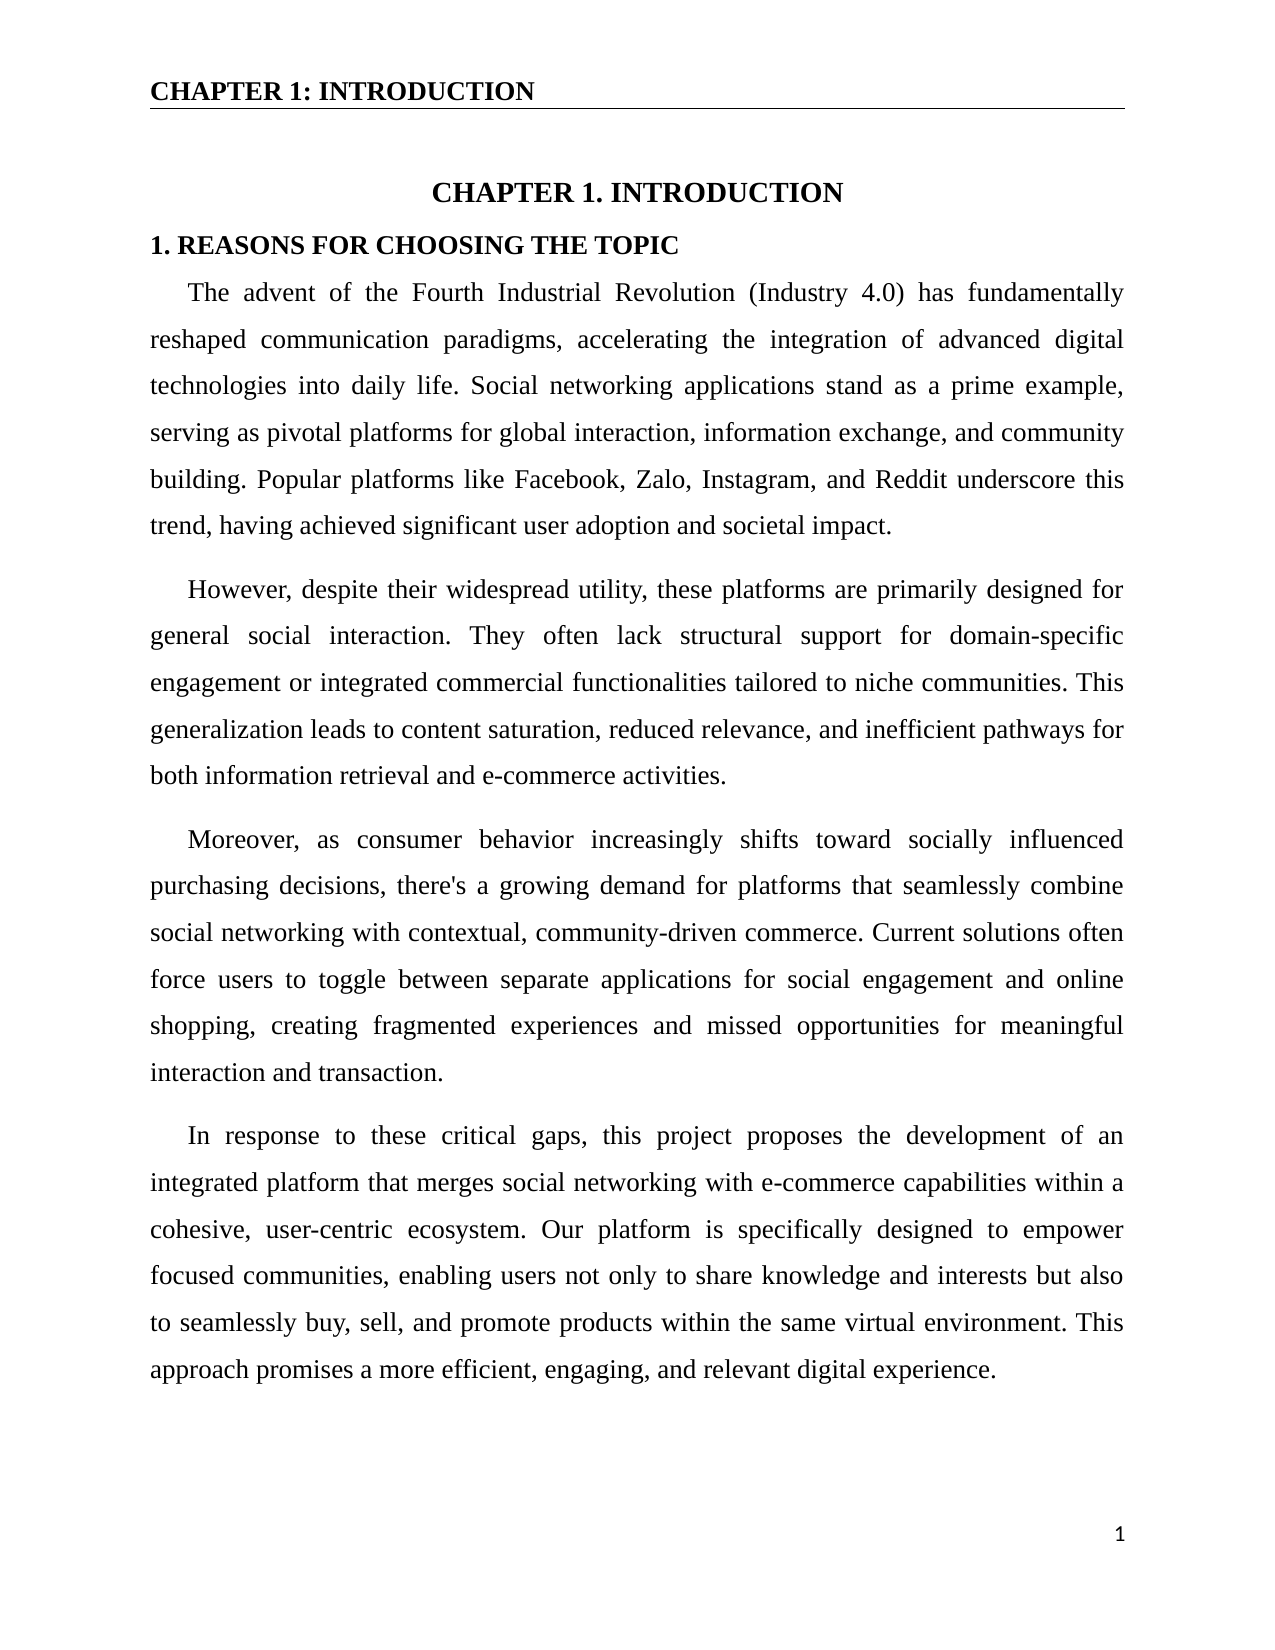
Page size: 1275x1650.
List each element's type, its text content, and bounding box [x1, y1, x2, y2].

text Moreover, as consumer behavior increasingly shifts toward socially influenced purchasing decisions, there's a growing demand for platforms that seamlessly combine social networking with contextual, community-driven commerce. Current solutions often force users to toggle between separate applications for social engagement and online shopping, creating fragmented experiences and missed opportunities for meaningful interaction and transaction. [150, 823, 1125, 1087]
text However, despite their widespread utility, these platforms are primarily designed for general social interaction. They often lack structural support for domain-specific engagement or integrated commercial functionalities tailored to niche communities. This generalization leads to content saturation, reduced relevance, and inefficient pathways for both information retrieval and e-commerce activities. [150, 573, 1125, 791]
subtitle 1. Reasons for choosing the topic [150, 229, 1125, 261]
text The advent of the Fourth Industrial Revolution (Industry 4.0) has fundamentally reshaped communication paradigms, accelerating the integration of advanced digital technologies into daily life. Social networking applications stand as a prime example, serving as pivotal platforms for global interaction, information exchange, and community building. Popular platforms like Facebook, Zalo, Instagram, and Reddit underscore this trend, having achieved significant user adoption and societal impact. [150, 276, 1125, 541]
subtitle CHAPTER 1. INTRODUCTION [150, 175, 1125, 208]
text In response to these critical gaps, this project proposes the development of an integrated platform that merges social networking with e-commerce capabilities within a cohesive, user-centric ecosystem. Our platform is specifically designed to empower focused communities, enabling users not only to share knowledge and interests but also to seamlessly buy, sell, and promote products within the same virtual environment. This approach promises a more efficient, engaging, and relevant digital experience. [150, 1119, 1125, 1384]
